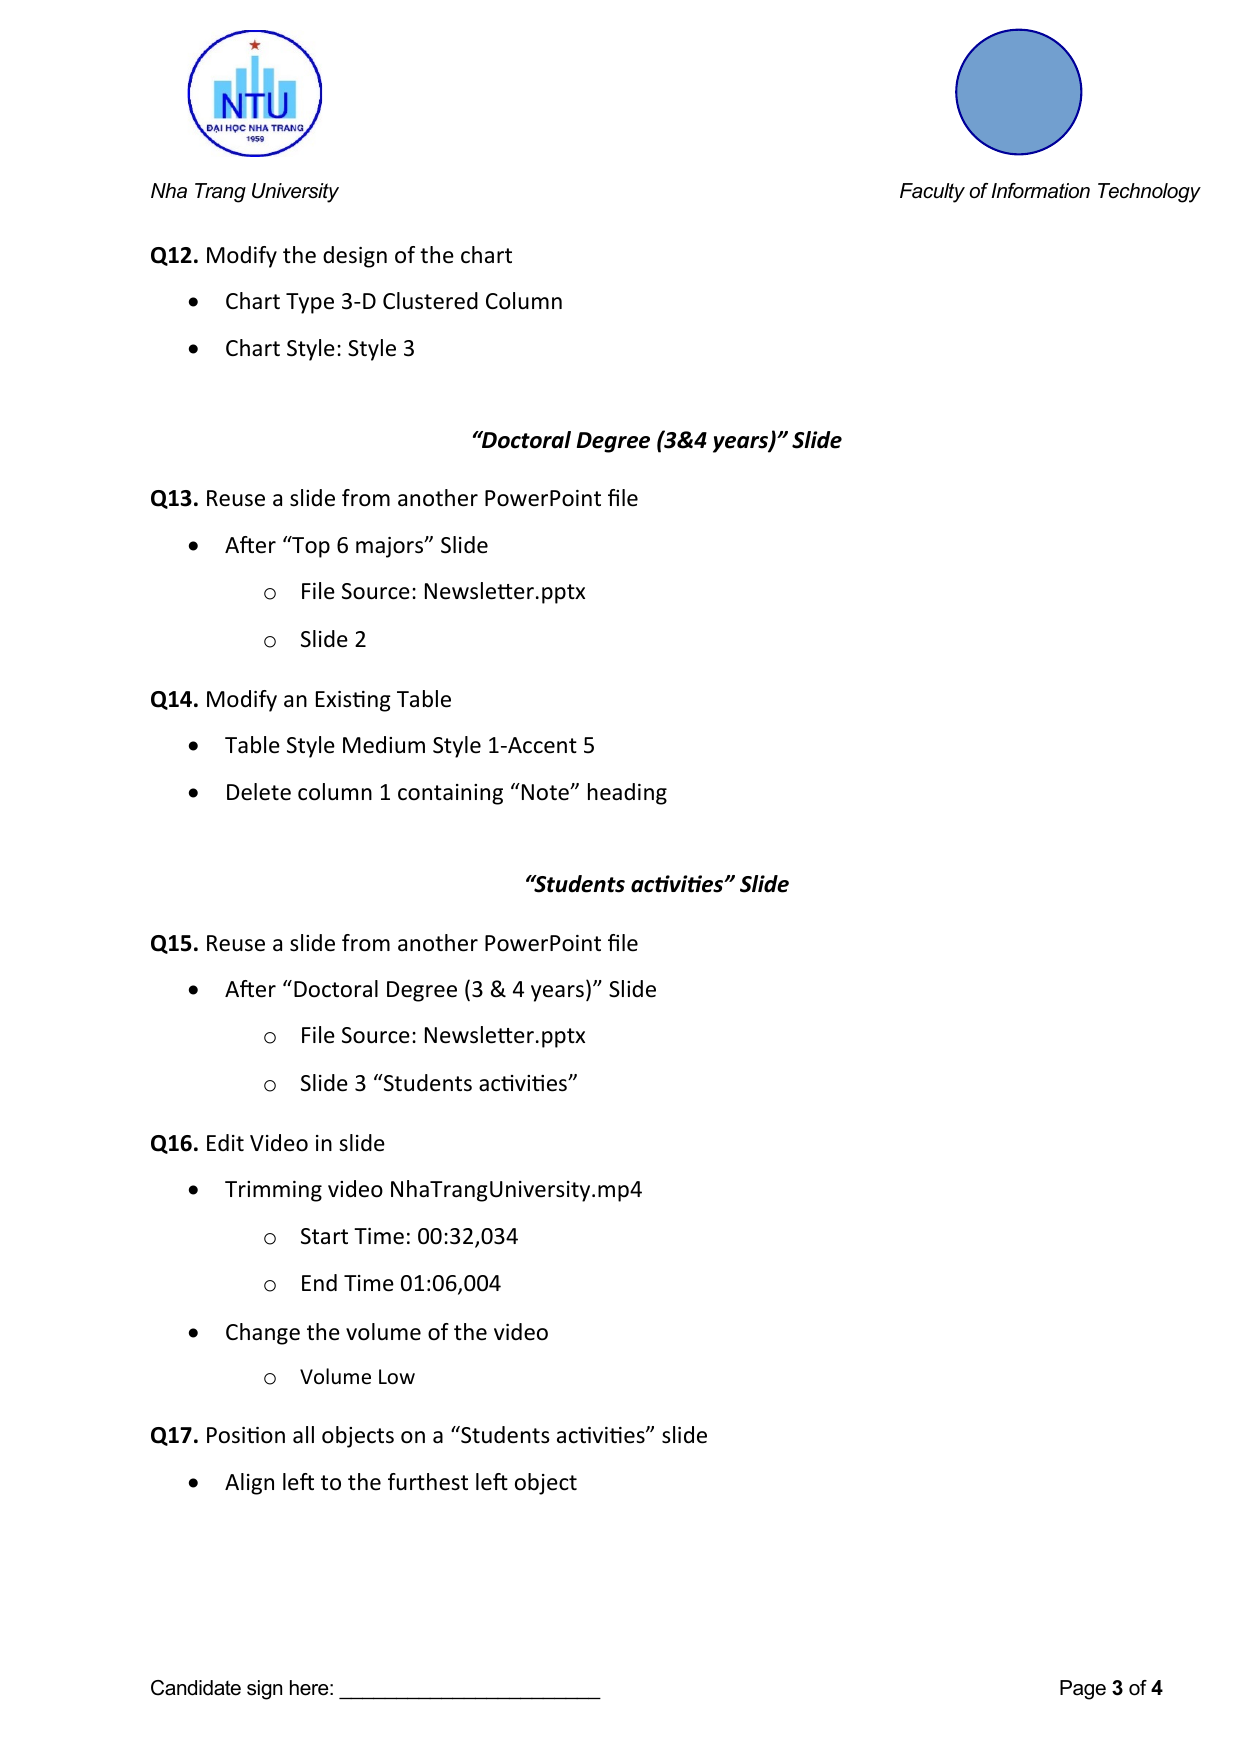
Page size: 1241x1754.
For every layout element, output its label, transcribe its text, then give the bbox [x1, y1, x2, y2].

list Change the volume of the video [187, 1315, 1165, 1346]
text Q17. Position all objects on a “Students activities” slide [150, 1419, 1165, 1450]
text Q12. Modify the design of the chart [150, 239, 1165, 269]
list Slide 3 “Students activities” [262, 1067, 1165, 1099]
text “Doctoral Degree (3&4 years)” Slide [150, 424, 1165, 455]
list End Time 01:06,004 [262, 1267, 1165, 1299]
text Q16. Edit Video in slide [150, 1127, 1165, 1158]
list Trimming video NhaTrangUniversity.mp4 [187, 1173, 1165, 1204]
text “Students activities” Slide [150, 868, 1165, 899]
list Volume Low [262, 1362, 1165, 1392]
list Chart Type 3-D Clustered Column [187, 285, 1165, 316]
list Delete column 1 containing “Note” heading [187, 776, 1165, 807]
list Start Time: 00:32,034 [262, 1220, 1165, 1252]
list Align left to the furthest left object [187, 1465, 1165, 1496]
list Chart Style: Style 3 [187, 332, 1165, 363]
text Q15. Reuse a slide from another PowerPoint file [150, 927, 1165, 957]
picture [187, 30, 323, 157]
list Table Style Medium Style 1-Accent 5 [187, 729, 1165, 760]
text Q13. Reuse a slide from another PowerPoint file [150, 483, 1165, 513]
list After “Doctoral Degree (3 & 4 years)” Slide [187, 972, 1165, 1004]
list Slide 2 [262, 623, 1165, 655]
list File Source: Newsletter.pptx [262, 1019, 1165, 1051]
list After “Top 6 majors” Slide [187, 528, 1165, 560]
list File Source: Newsletter.pptx [262, 575, 1165, 607]
text Q14. Modify an Existing Table [150, 683, 1165, 713]
